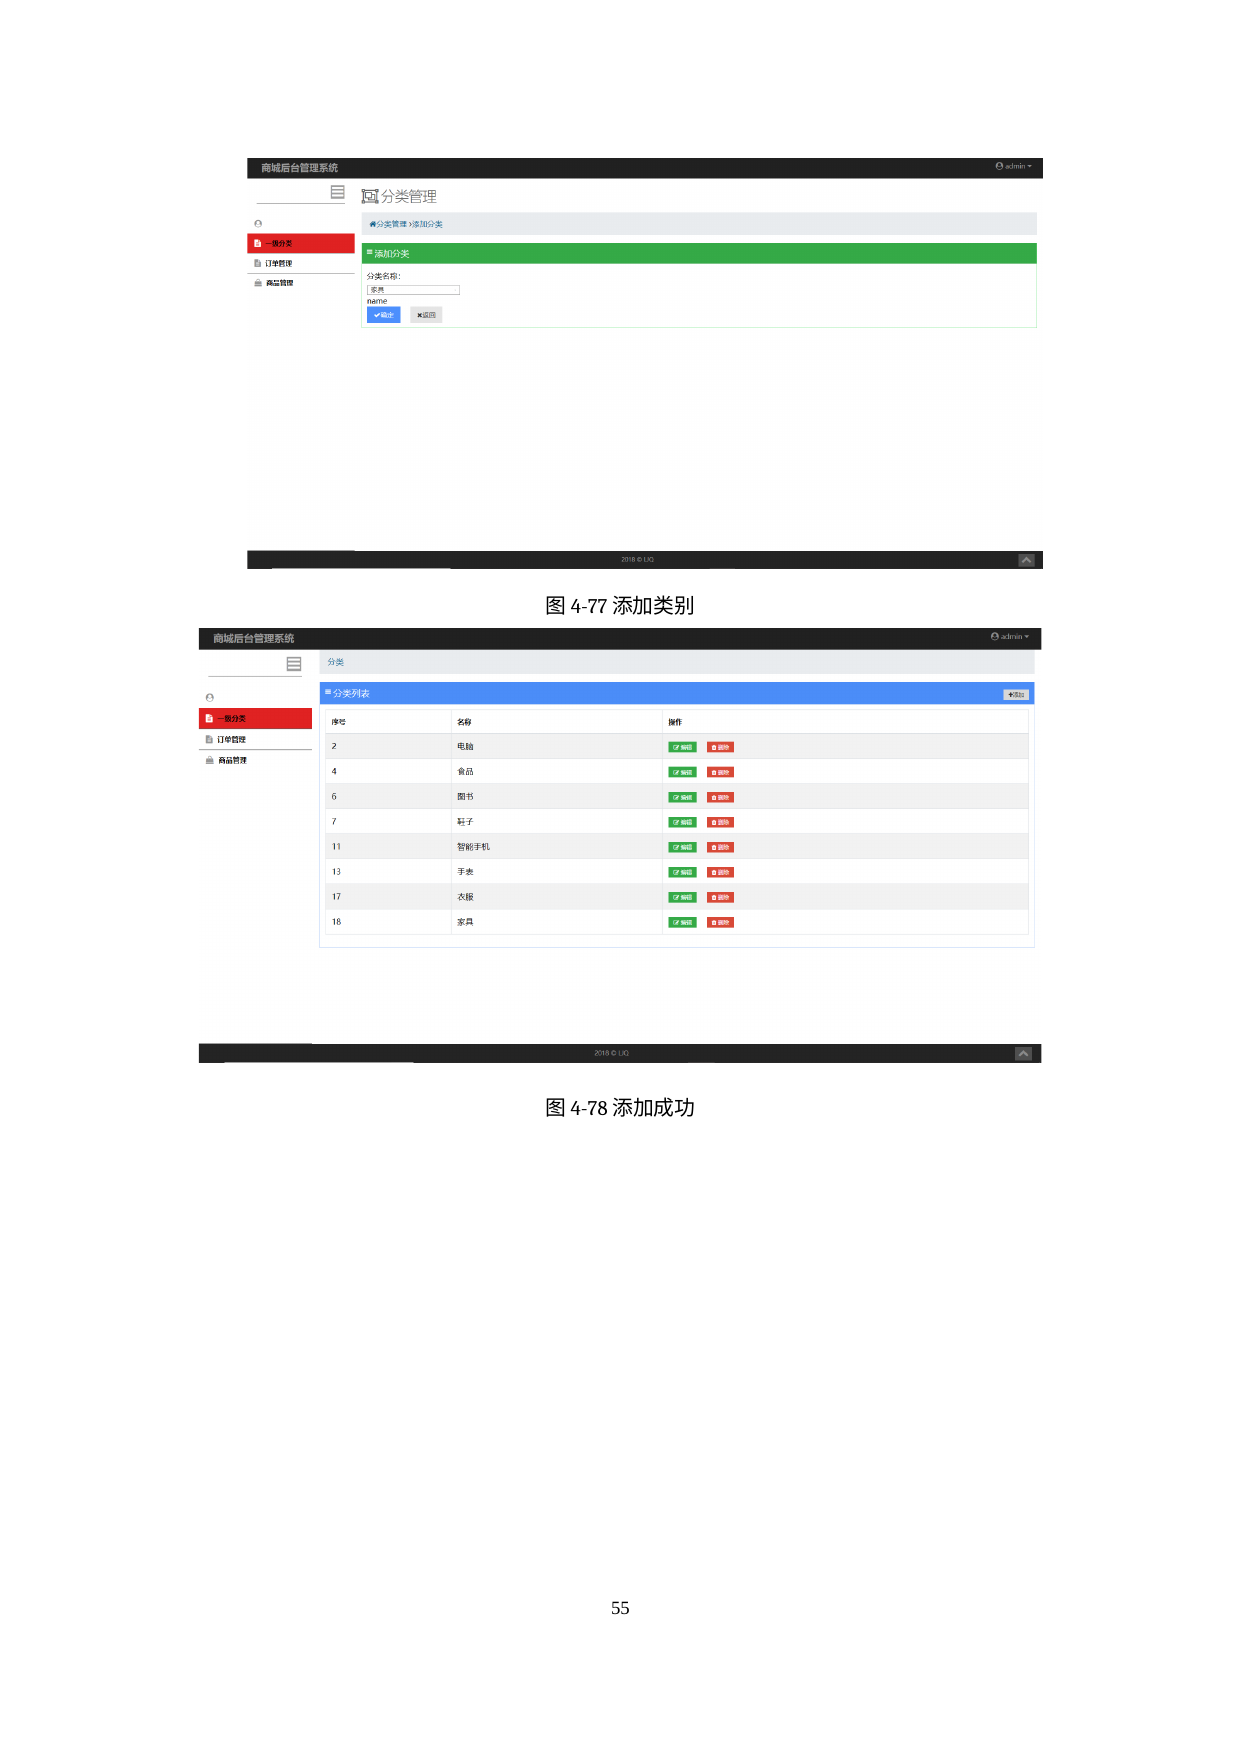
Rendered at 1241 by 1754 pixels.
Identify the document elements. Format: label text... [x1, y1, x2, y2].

picture [198, 628, 1042, 1063]
picture [247, 158, 1043, 569]
